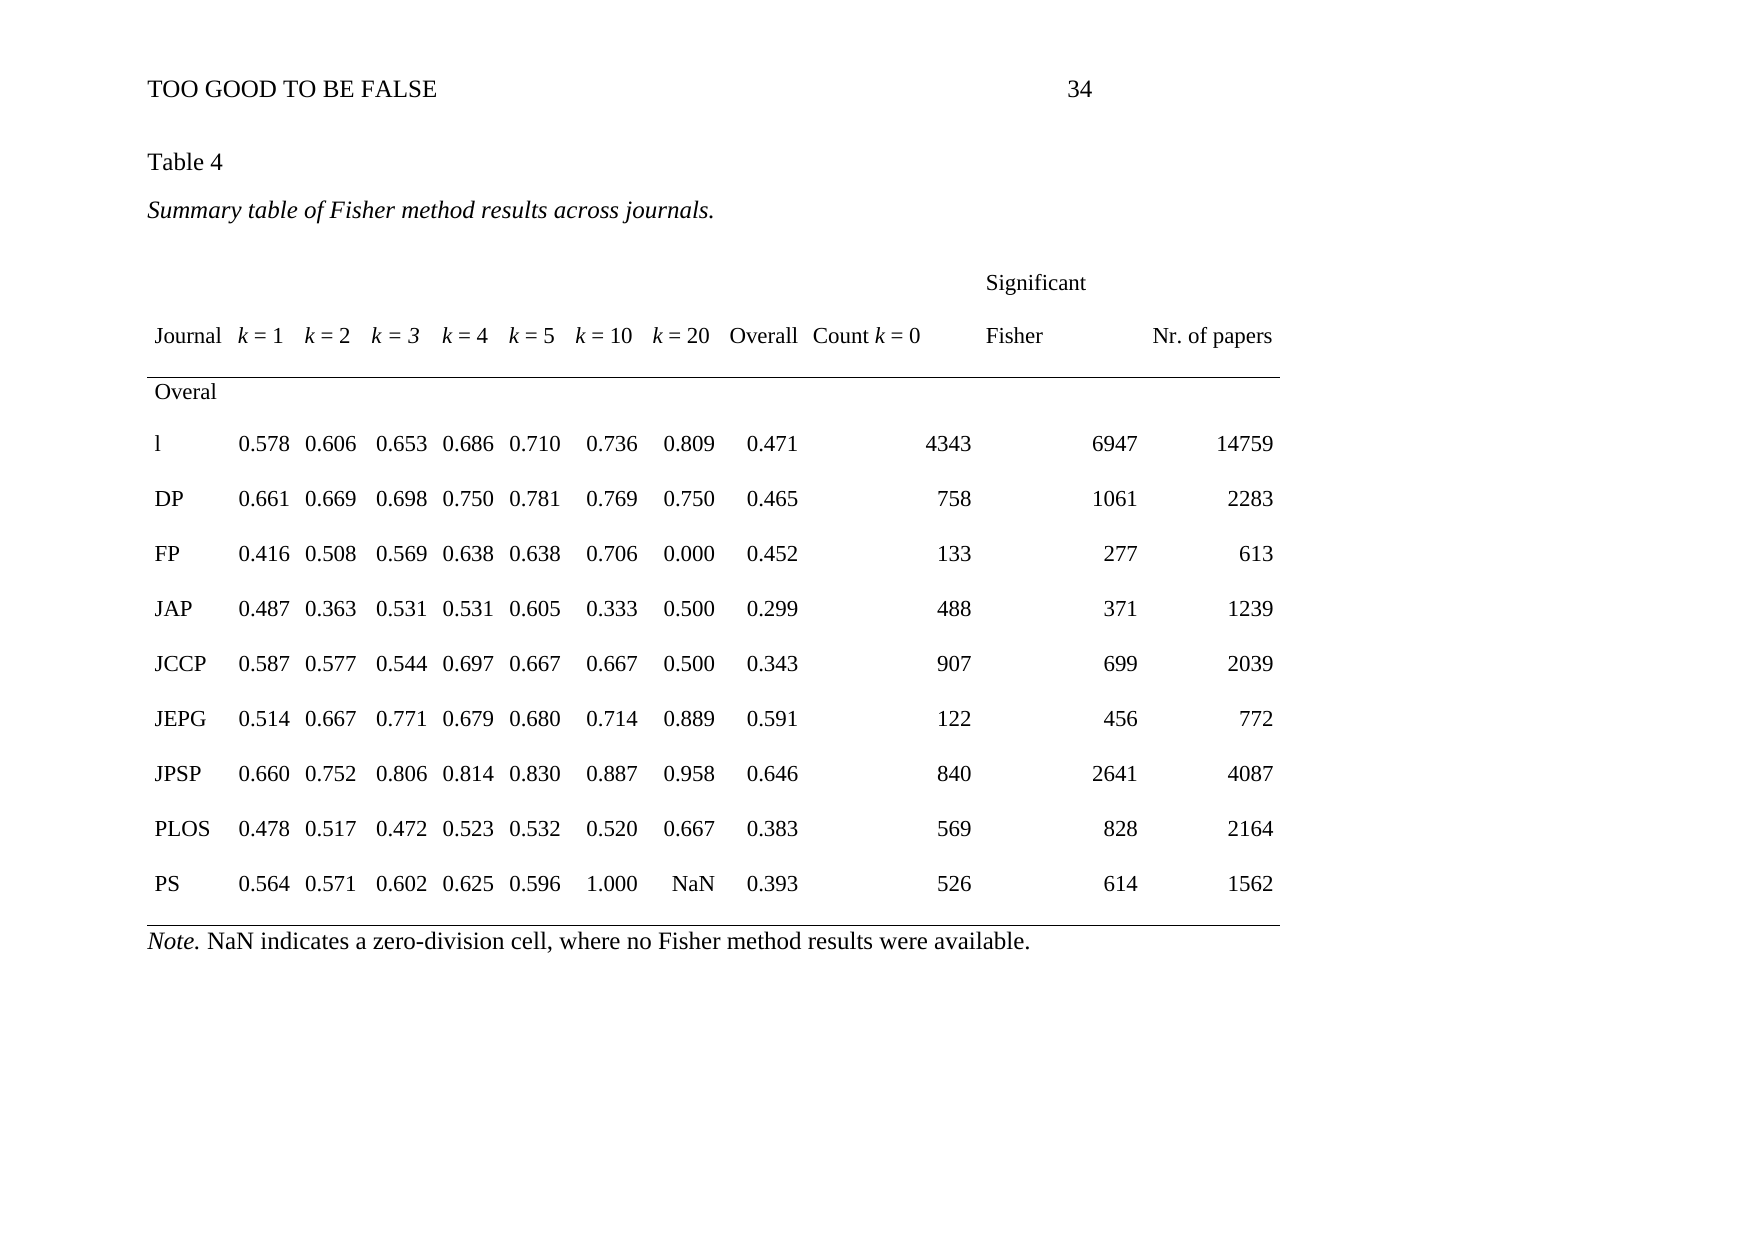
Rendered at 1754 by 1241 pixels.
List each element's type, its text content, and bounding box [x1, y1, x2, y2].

table_cell 0.587 [230, 650, 297, 705]
table_cell 0.383 [722, 815, 805, 870]
table_cell 0.706 [568, 540, 645, 595]
table_cell 0.577 [297, 650, 364, 705]
table_cell 699 [978, 650, 1145, 705]
table_cell 0.564 [230, 870, 297, 925]
table_header k = 10 [568, 269, 645, 377]
table_cell 1239 [1145, 595, 1280, 650]
table_cell DP [147, 485, 230, 540]
table_cell 0.680 [501, 705, 568, 760]
text Note. NaN indicates a zero-division cell, where no Fisher method results were available. [147, 926, 1607, 955]
table_cell 0.653 [364, 378, 434, 485]
table_cell 2039 [1145, 650, 1280, 705]
table_cell 0.887 [568, 760, 645, 815]
table_cell 0.806 [364, 760, 434, 815]
table_cell 772 [1145, 705, 1280, 760]
table_cell 0.667 [645, 815, 722, 870]
table_cell 840 [805, 760, 978, 815]
table_cell 0.750 [435, 485, 501, 540]
table_cell 2164 [1145, 815, 1280, 870]
table_cell 0.523 [435, 815, 501, 870]
table_cell 0.661 [230, 485, 297, 540]
table_cell 2283 [1145, 485, 1280, 540]
table_header Count k = 0 [805, 269, 978, 377]
table_cell 0.596 [501, 870, 568, 925]
table_cell 0.299 [722, 595, 805, 650]
table_cell 0.471 [722, 378, 805, 485]
table_cell 0.679 [435, 705, 501, 760]
table_cell 0.591 [722, 705, 805, 760]
table_cell 758 [805, 485, 978, 540]
table_cell 0.508 [297, 540, 364, 595]
table_cell JCCP [147, 650, 230, 705]
table_cell NaN [645, 870, 722, 925]
table_cell 1.000 [568, 870, 645, 925]
table_cell 371 [978, 595, 1145, 650]
table_cell 0.333 [568, 595, 645, 650]
table_header Nr. of papers [1145, 269, 1280, 377]
table_cell 0.500 [645, 650, 722, 705]
table_cell 4343 [805, 378, 978, 485]
table_cell PLOS [147, 815, 230, 870]
table_cell 0.958 [645, 760, 722, 815]
table_cell 0.472 [364, 815, 434, 870]
table_cell 0.771 [364, 705, 434, 760]
table_cell 122 [805, 705, 978, 760]
table_cell 0.500 [645, 595, 722, 650]
table_cell 0.736 [568, 378, 645, 485]
table_cell 0.710 [501, 378, 568, 485]
table_header k = 3 [364, 269, 434, 377]
table_cell 0.752 [297, 760, 364, 815]
table_header k = 4 [435, 269, 501, 377]
table_cell 0.667 [297, 705, 364, 760]
table_cell 0.606 [297, 378, 364, 485]
table_cell 0.393 [722, 870, 805, 925]
table_cell 0.452 [722, 540, 805, 595]
table_cell 0.571 [297, 870, 364, 925]
table_cell 0.517 [297, 815, 364, 870]
table_cell 614 [978, 870, 1145, 925]
table_cell 613 [1145, 540, 1280, 595]
table_cell 6947 [978, 378, 1145, 485]
table_header k = 1 [230, 269, 297, 377]
table_cell 0.889 [645, 705, 722, 760]
table_cell 0.487 [230, 595, 297, 650]
table_cell 0.578 [230, 378, 297, 485]
table_cell 0.809 [645, 378, 722, 485]
table_cell 14759 [1145, 378, 1280, 485]
table_cell 133 [805, 540, 978, 595]
table_cell 828 [978, 815, 1145, 870]
table_cell 526 [805, 870, 978, 925]
table_cell 0.343 [722, 650, 805, 705]
table_cell 0.646 [722, 760, 805, 815]
table_cell 0.750 [645, 485, 722, 540]
table_cell 0.781 [501, 485, 568, 540]
table_cell 0.000 [645, 540, 722, 595]
table_cell 0.478 [230, 815, 297, 870]
table_header Significant Fisher [978, 269, 1145, 377]
table_cell 0.602 [364, 870, 434, 925]
table_cell 0.514 [230, 705, 297, 760]
table_cell Overall [147, 378, 230, 485]
table_cell 0.531 [435, 595, 501, 650]
table_cell 0.638 [435, 540, 501, 595]
table_cell 488 [805, 595, 978, 650]
table_cell 907 [805, 650, 978, 705]
table_cell 0.667 [568, 650, 645, 705]
table_cell 0.532 [501, 815, 568, 870]
table_cell 0.363 [297, 595, 364, 650]
table_cell 0.605 [501, 595, 568, 650]
text Table 4 [147, 147, 1607, 176]
table_cell 0.625 [435, 870, 501, 925]
table_cell 0.520 [568, 815, 645, 870]
table_cell 0.667 [501, 650, 568, 705]
table_cell 1562 [1145, 870, 1280, 925]
table_cell 0.531 [364, 595, 434, 650]
table_cell FP [147, 540, 230, 595]
table_header k = 5 [501, 269, 568, 377]
table_cell 0.465 [722, 485, 805, 540]
table_header Journal [147, 269, 230, 377]
table_header k = 2 [297, 269, 364, 377]
table_cell 277 [978, 540, 1145, 595]
table_cell JAP [147, 595, 230, 650]
table_cell 0.769 [568, 485, 645, 540]
table_cell 0.544 [364, 650, 434, 705]
table_header Overall [722, 269, 805, 377]
table_cell 0.638 [501, 540, 568, 595]
table_cell 0.714 [568, 705, 645, 760]
table_cell 1061 [978, 485, 1145, 540]
table_cell 2641 [978, 760, 1145, 815]
table_cell 0.416 [230, 540, 297, 595]
table_cell 0.569 [364, 540, 434, 595]
table_cell 0.669 [297, 485, 364, 540]
table_cell 0.697 [435, 650, 501, 705]
table_cell 0.830 [501, 760, 568, 815]
table_cell 0.698 [364, 485, 434, 540]
table_cell 569 [805, 815, 978, 870]
table_cell 456 [978, 705, 1145, 760]
table_header k = 20 [645, 269, 722, 377]
table_cell JEPG [147, 705, 230, 760]
table_cell 0.686 [435, 378, 501, 485]
text Summary table of Fisher method results across journals. [147, 195, 1607, 223]
table_cell PS [147, 870, 230, 925]
table_cell 0.814 [435, 760, 501, 815]
table_cell 4087 [1145, 760, 1280, 815]
table_cell 0.660 [230, 760, 297, 815]
table_cell JPSP [147, 760, 230, 815]
